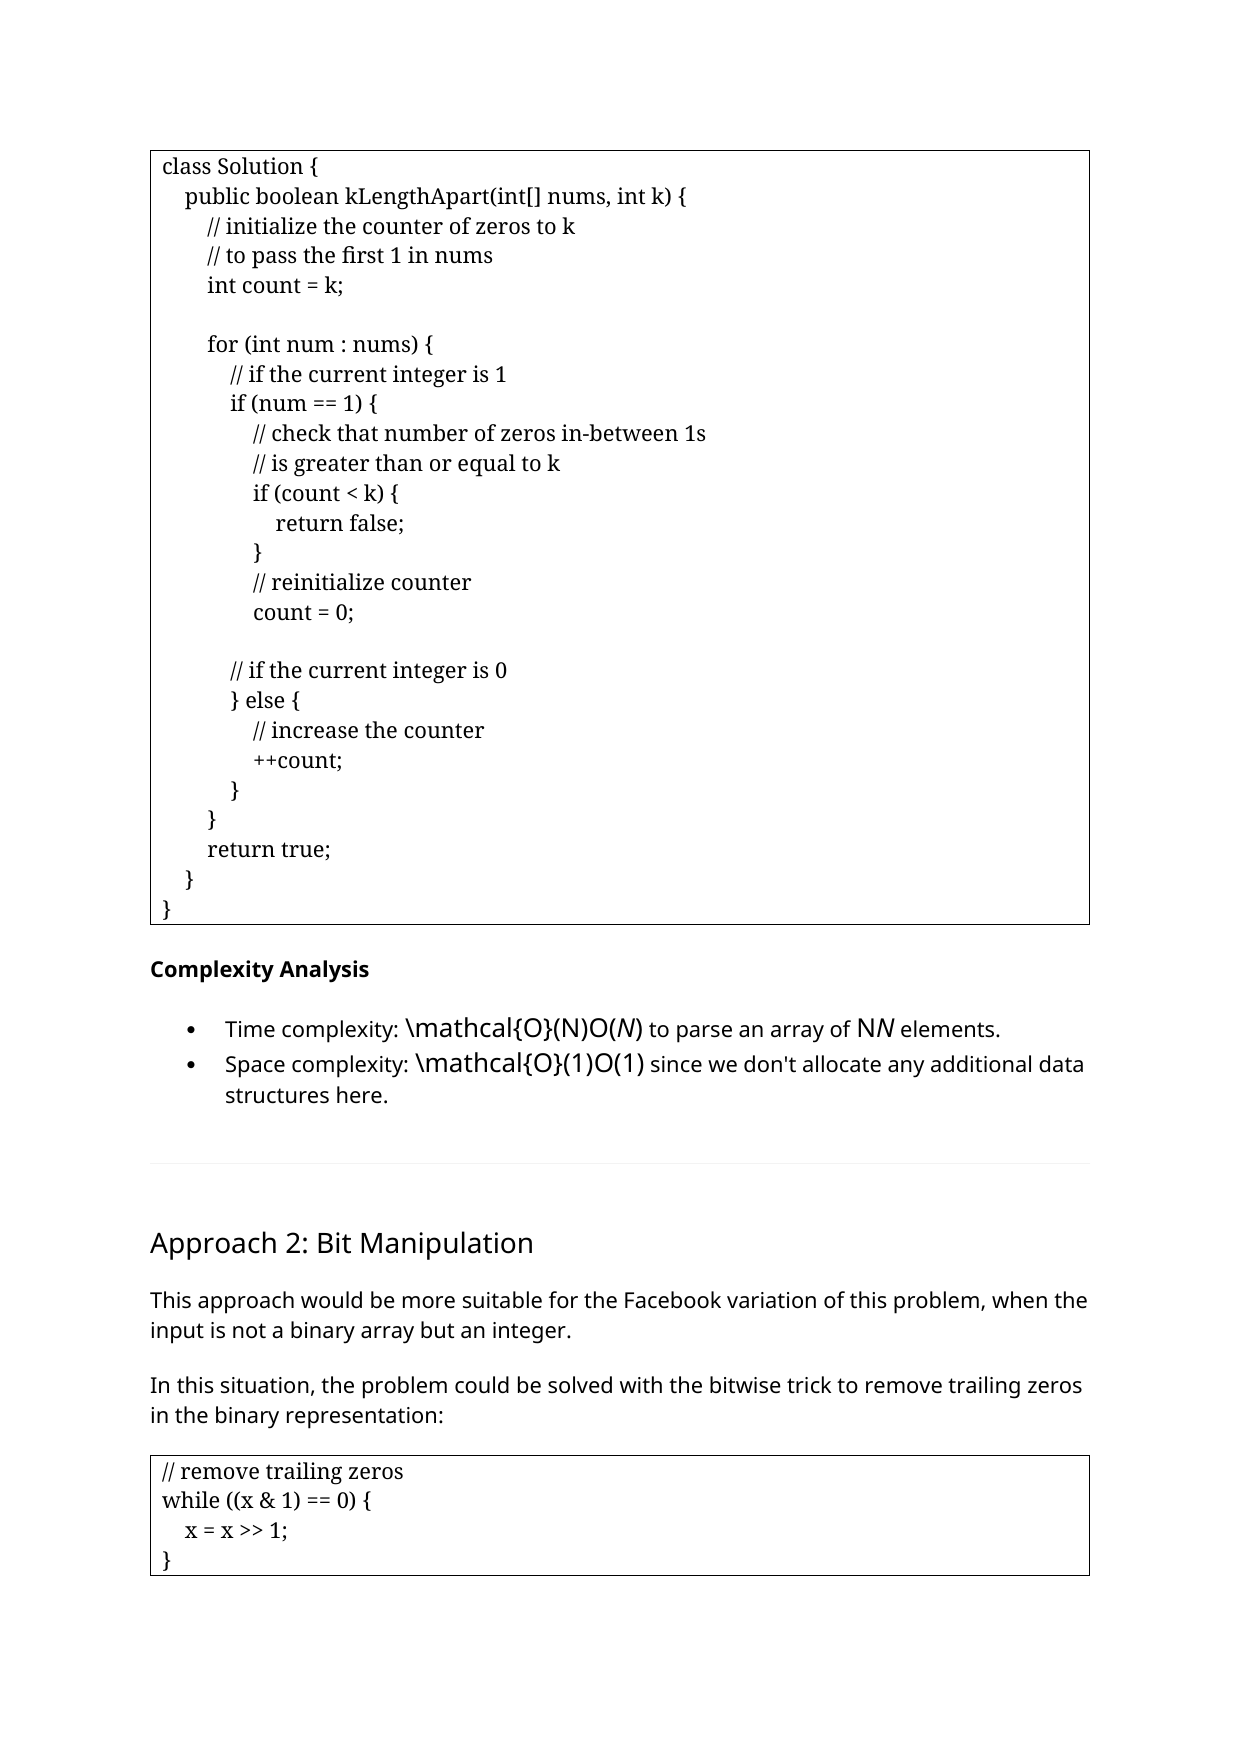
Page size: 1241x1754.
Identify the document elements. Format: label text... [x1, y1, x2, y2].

subtitle Approach 2: Bit Manipulation [150, 1224, 1090, 1262]
text This approach would be more suitable for the Facebook variation of this problem, when the input is not a binary array but an integer. [150, 1286, 1090, 1345]
list Time complexity: \mathcal{O}(N)O(N) to parse an array of NN elements. [187, 1009, 1090, 1045]
list Space complexity: \mathcal{O}(1)O(1) since we don't allocate any additional data structures here. [187, 1045, 1090, 1139]
text Complexity Analysis [150, 954, 1090, 984]
table_header // remove trailing zeros while ((x & 1) == 0) { x = x >> 1; } [151, 1456, 1089, 1575]
table_header class Solution { public boolean kLengthApart(int[] nums, int k) { // initialize the counter of zeros to k // to pass the first 1 in nums int count = k; for (int num : nums) { // if the current integer is 1 if (num == 1) { // check that number of zeros in-between 1s // is greater than or equal to k if (count < k) { return false; } // reinitialize counter count = 0; // if the current integer is 0 } else { // increase the counter ++count; } } return true; } } [151, 151, 1089, 923]
text In this situation, the problem could be solved with the bitwise trick to remove trailing zeros in the binary representation: [150, 1370, 1090, 1430]
